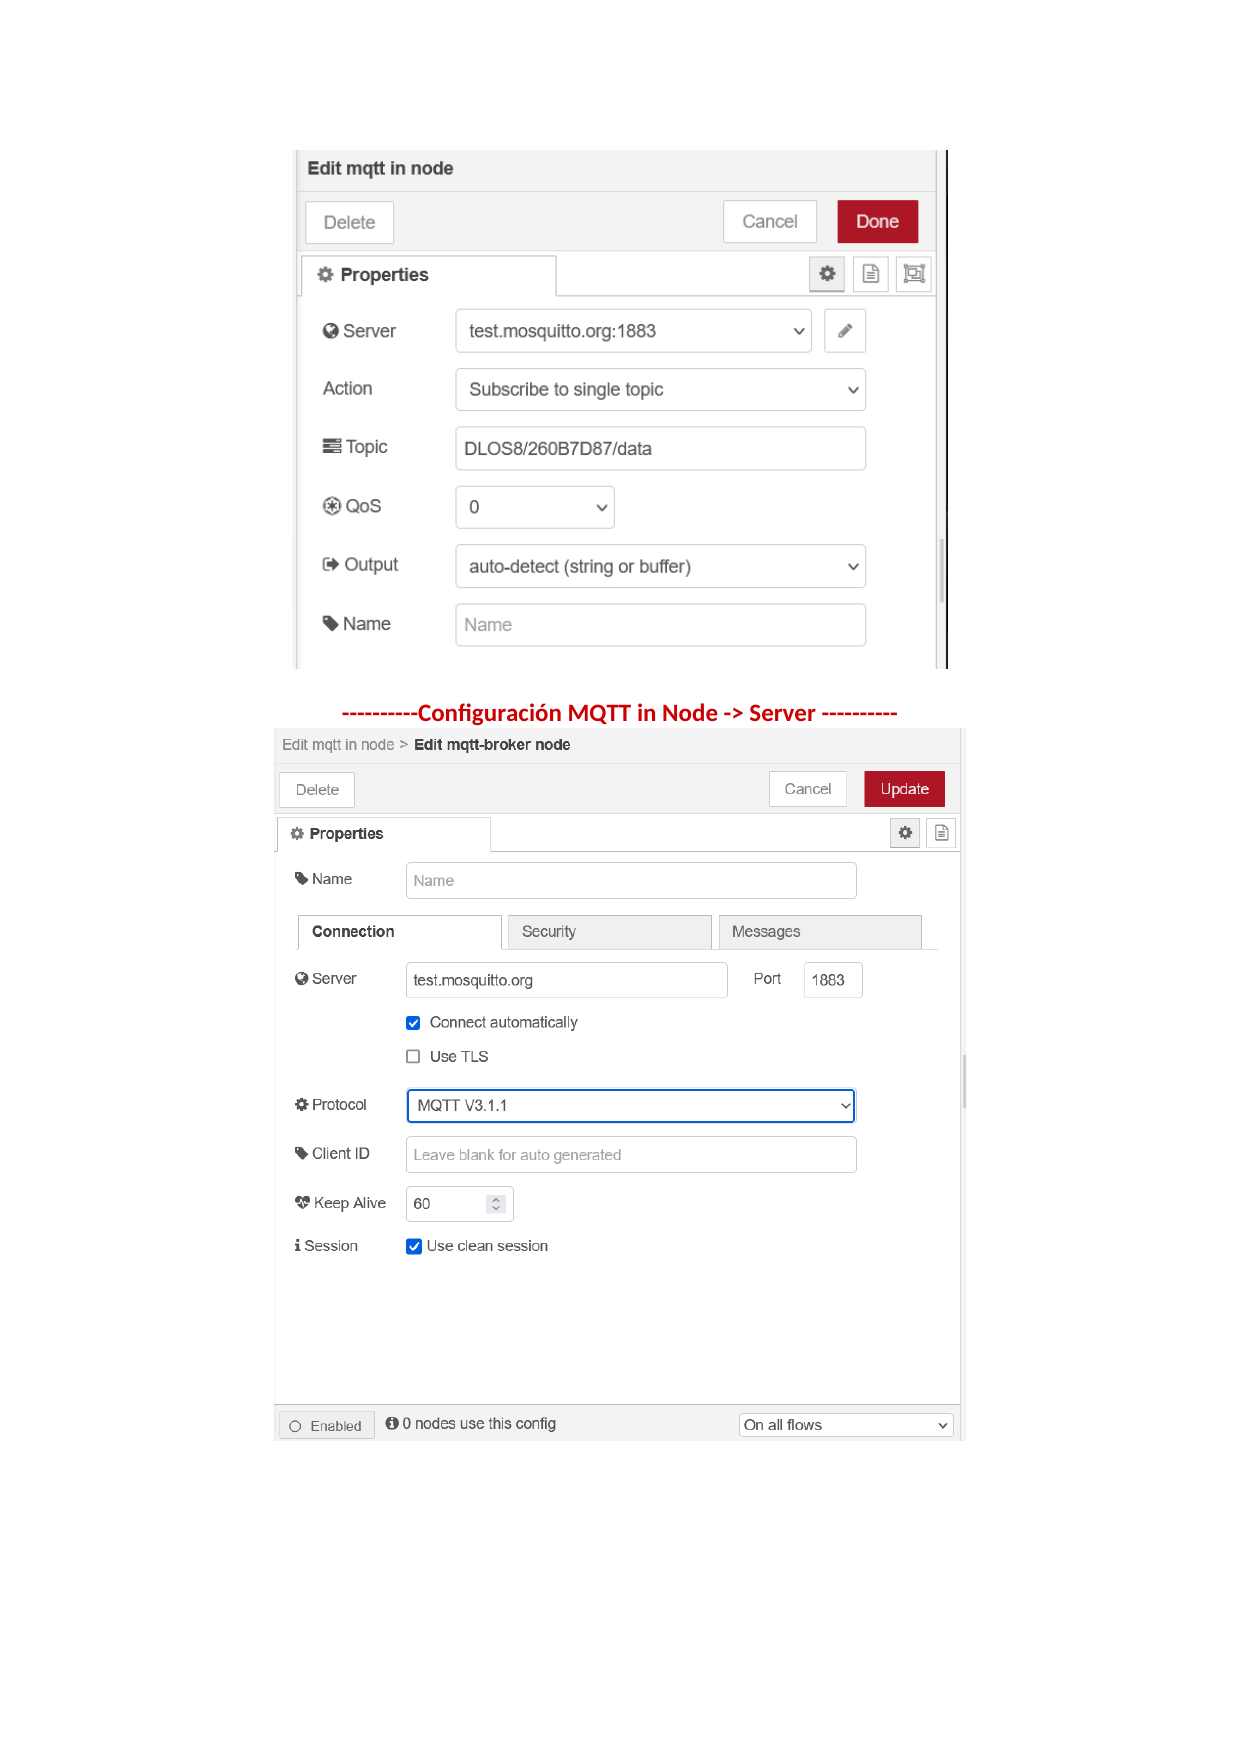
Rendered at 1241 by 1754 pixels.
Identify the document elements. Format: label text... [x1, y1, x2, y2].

picture [273, 728, 967, 1441]
picture [292, 150, 948, 669]
